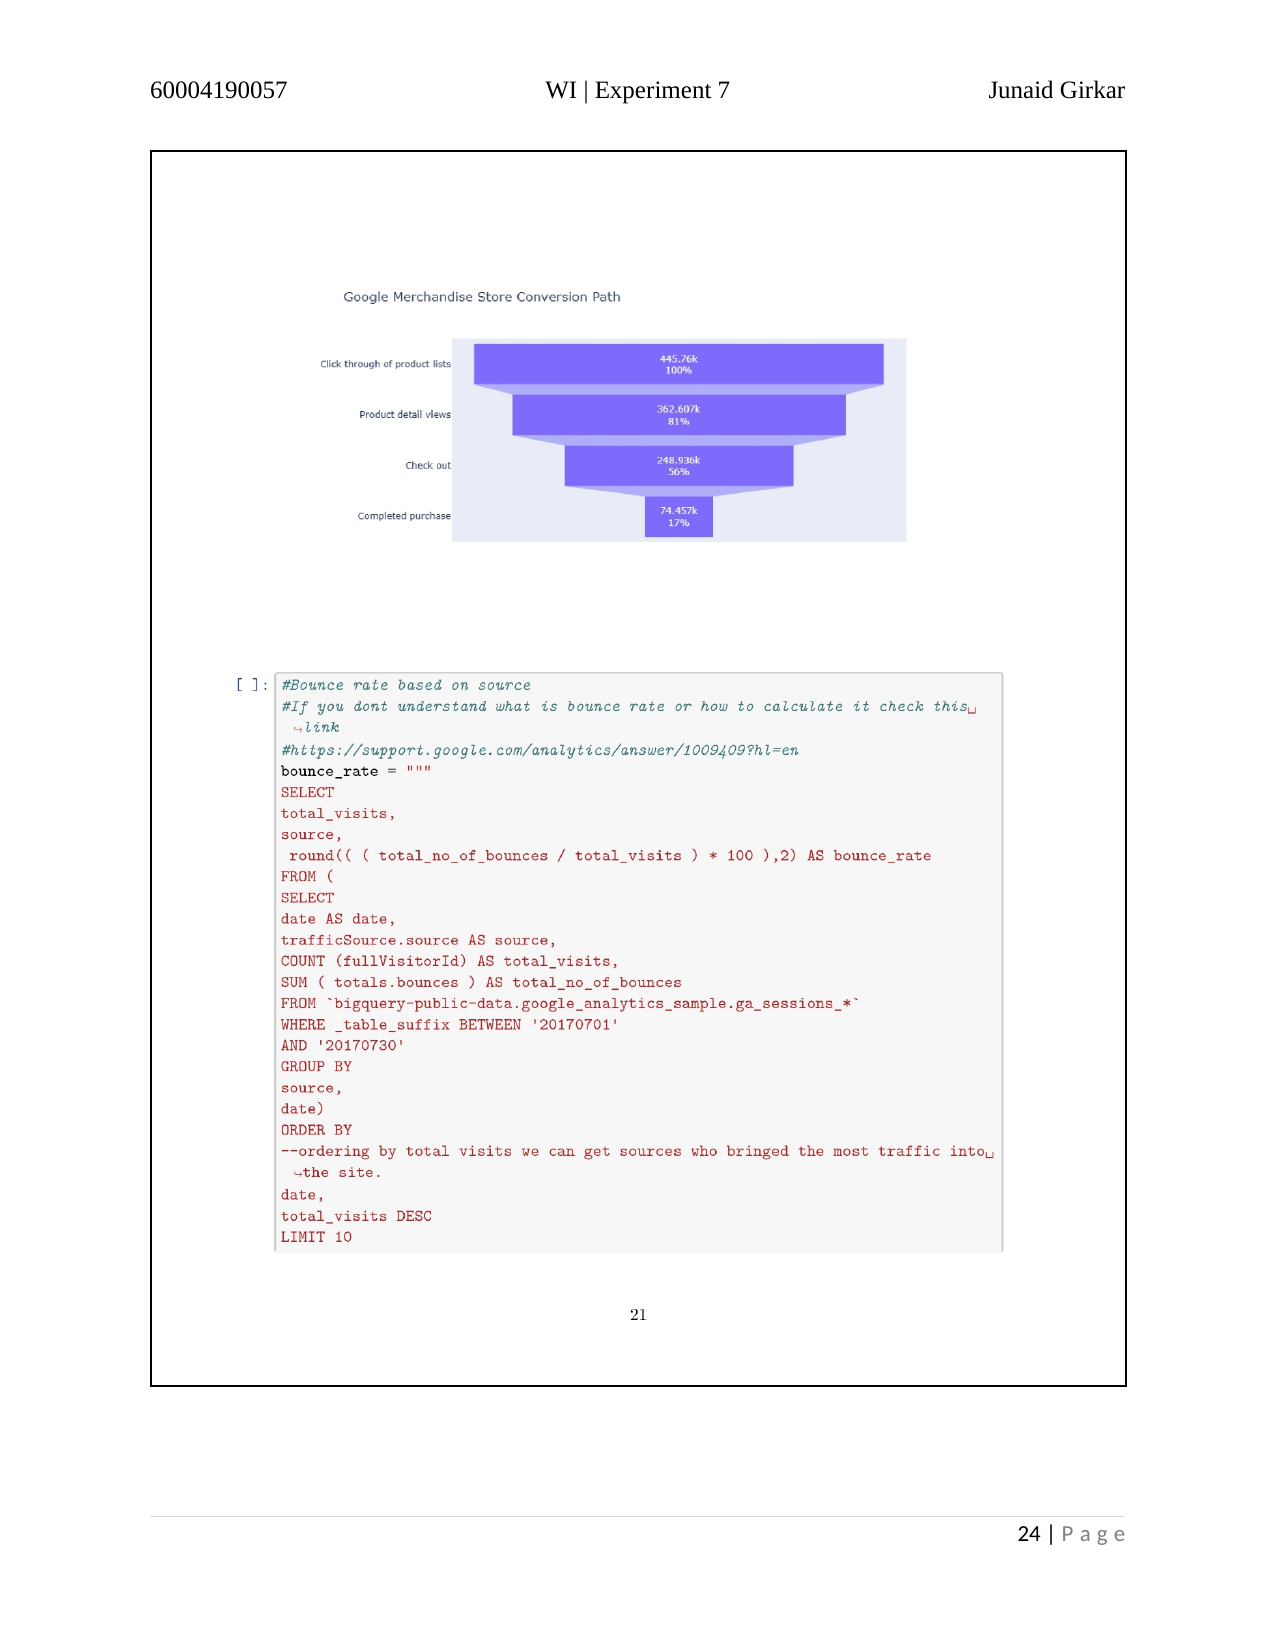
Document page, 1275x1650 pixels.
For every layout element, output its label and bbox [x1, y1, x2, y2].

picture [162, 152, 1115, 1385]
table_header [152, 152, 162, 1385]
table_header [1115, 152, 1125, 1385]
